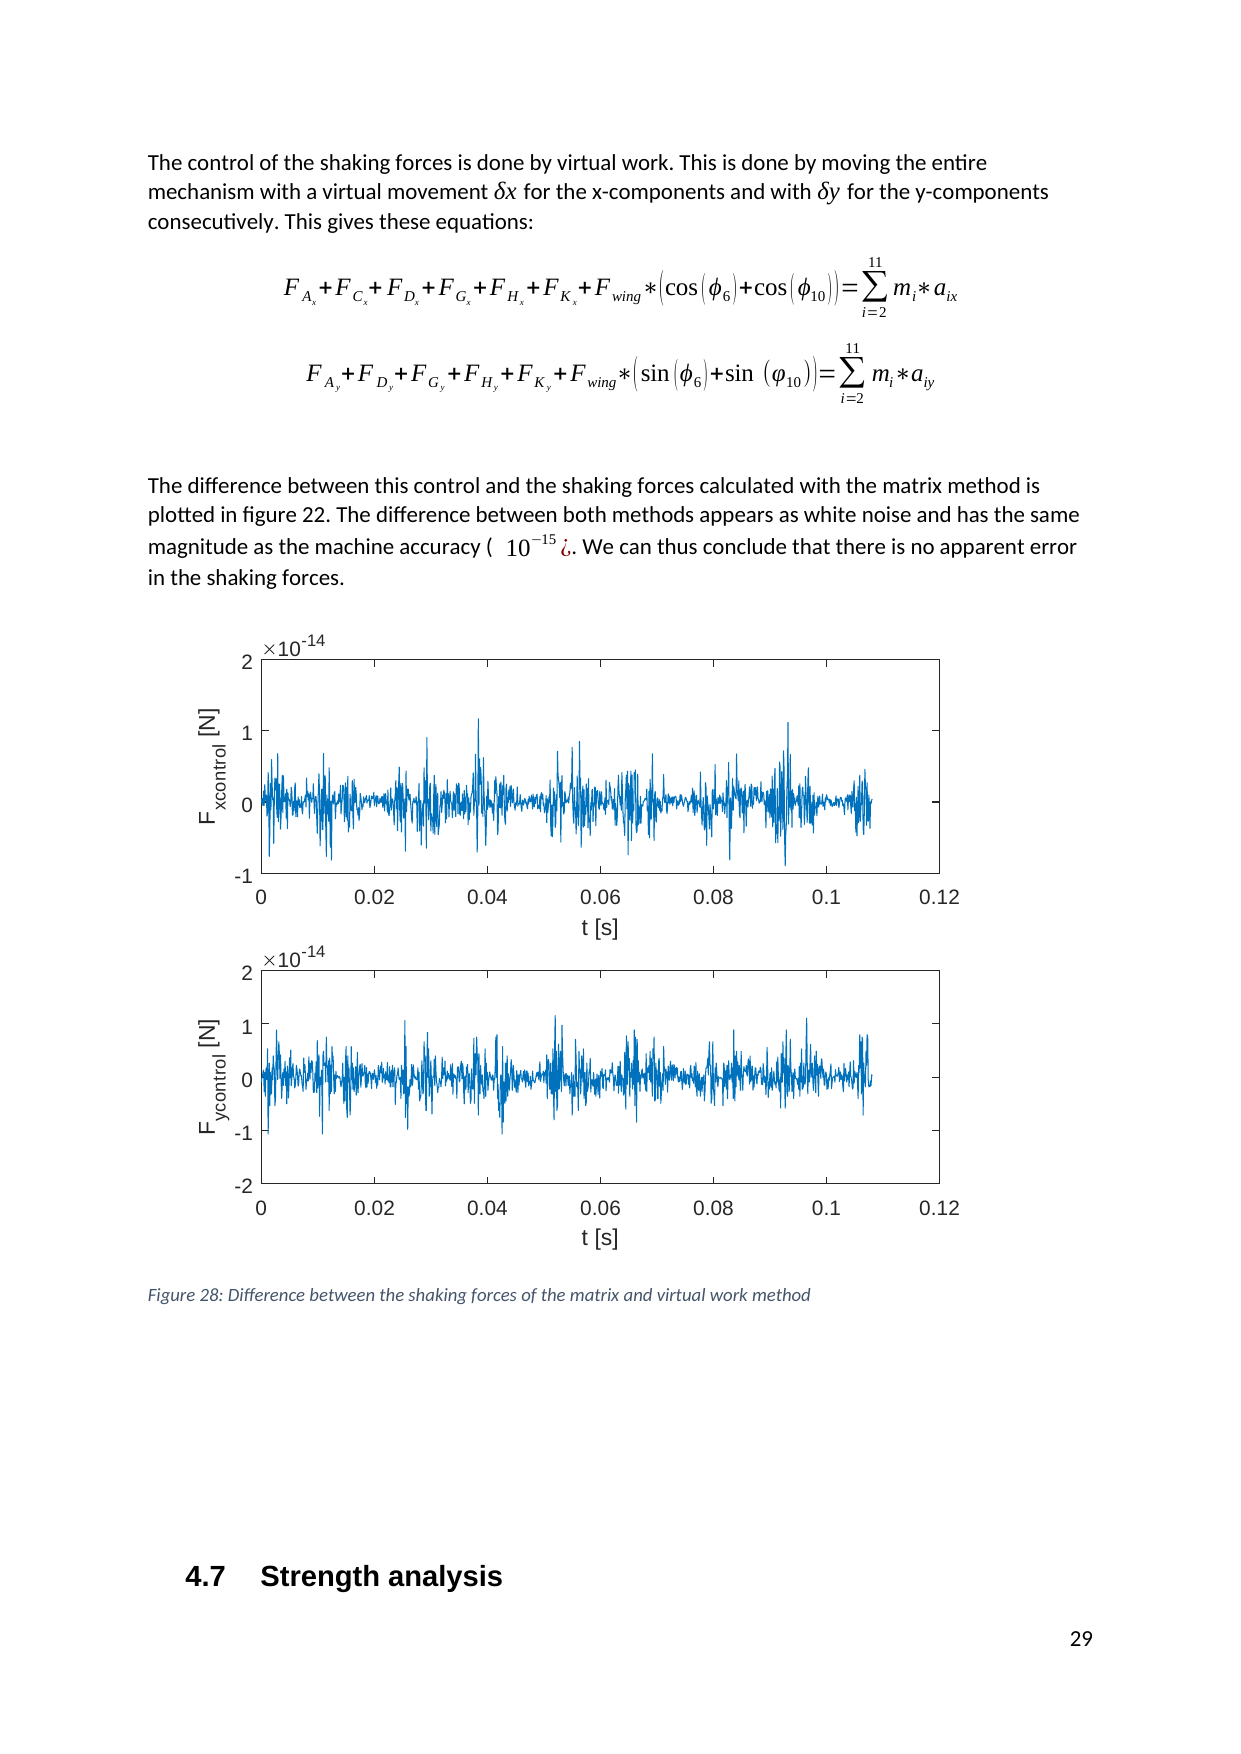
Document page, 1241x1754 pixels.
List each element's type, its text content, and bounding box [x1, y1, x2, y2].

text Figure 28: Difference between the shaking forces of the matrix and virtual work method [148, 1283, 1093, 1306]
text The control of the shaking forces is done by virtual work. This is done by moving the entire mechanism with a virtual movement for the x-components and with for the y-components consecutively. This gives these equations: [148, 148, 1093, 235]
subtitle Strength analysis [185, 1559, 1093, 1592]
text The difference between this control and the shaking forces calculated with the matrix method is plotted in figure 22. The difference between both methods appears as white noise and has the same magnitude as the machine accuracy (. We can thus conclude that there is no apparent error in the shaking forces. [148, 471, 1093, 591]
